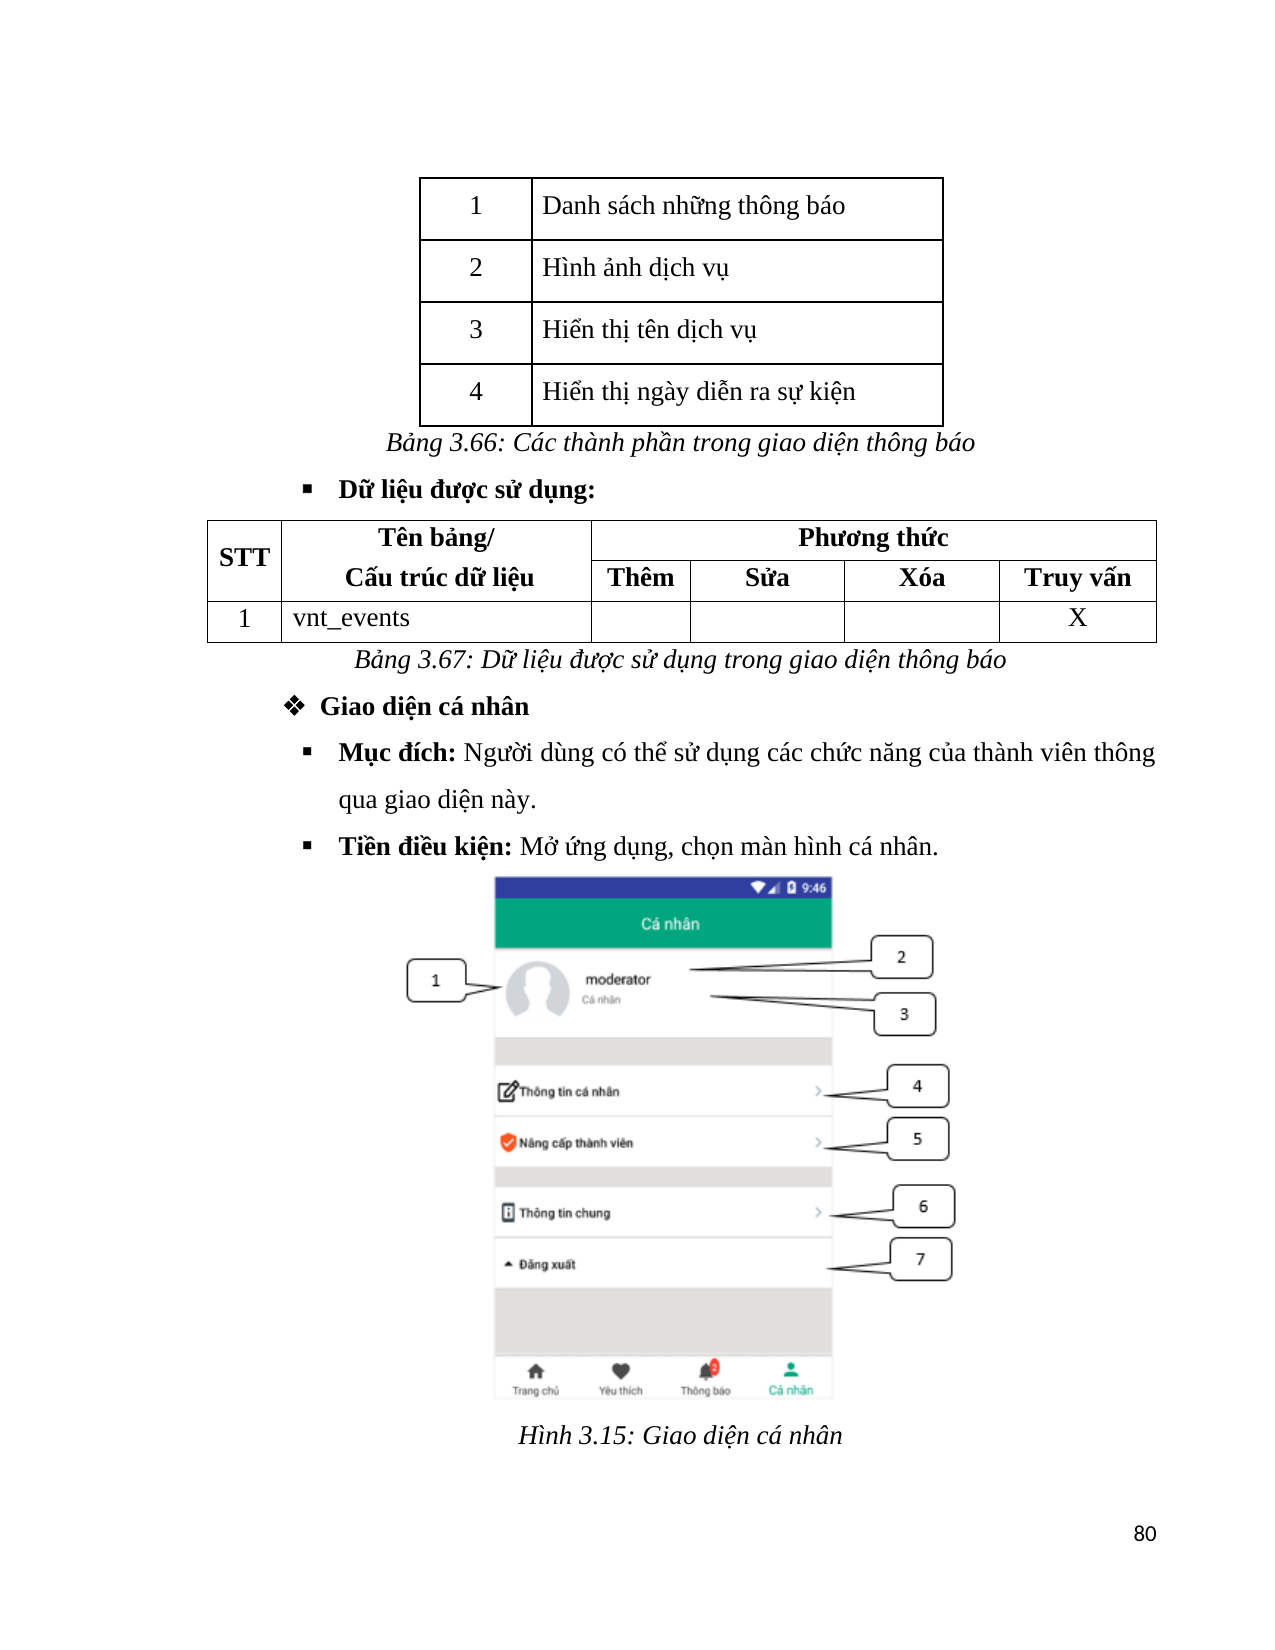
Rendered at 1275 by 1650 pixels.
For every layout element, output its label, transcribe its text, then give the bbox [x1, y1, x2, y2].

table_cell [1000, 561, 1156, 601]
table_cell Danh sách những thông báo [533, 179, 942, 239]
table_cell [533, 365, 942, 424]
text Hình 3.15: Giao diện cá nhân [207, 1419, 1156, 1450]
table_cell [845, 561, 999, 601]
table_cell Hiển thị tên dịch vụ [533, 303, 942, 363]
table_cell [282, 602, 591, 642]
text Bảng 3.66: Các thành phần trong giao diện thông báo [207, 427, 1156, 458]
table_cell 3 [421, 303, 531, 363]
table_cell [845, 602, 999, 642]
picture [401, 876, 963, 1406]
table_cell 2 [421, 241, 531, 301]
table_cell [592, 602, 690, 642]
list Giao diện cá nhân [282, 690, 1156, 721]
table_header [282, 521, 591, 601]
table_cell Hình ảnh dịch vụ [533, 241, 942, 301]
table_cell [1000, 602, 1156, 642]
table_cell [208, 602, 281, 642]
text Bảng 3.67: Dữ liệu được sử dụng trong giao diện thông báo [207, 643, 1156, 674]
list Mục đích: Người dùng có thể sử dụng các chức năng của thành viên thông qua giao diện này. [301, 737, 1156, 814]
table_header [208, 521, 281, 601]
table_cell 1 [421, 179, 531, 239]
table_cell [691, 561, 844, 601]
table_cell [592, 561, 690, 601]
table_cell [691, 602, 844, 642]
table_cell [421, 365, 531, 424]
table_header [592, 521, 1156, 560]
list Dữ liệu được sử dụng: [301, 473, 1156, 504]
list Tiền điều kiện: Mở ứng dụng, chọn màn hình cá nhân. [301, 830, 1156, 861]
